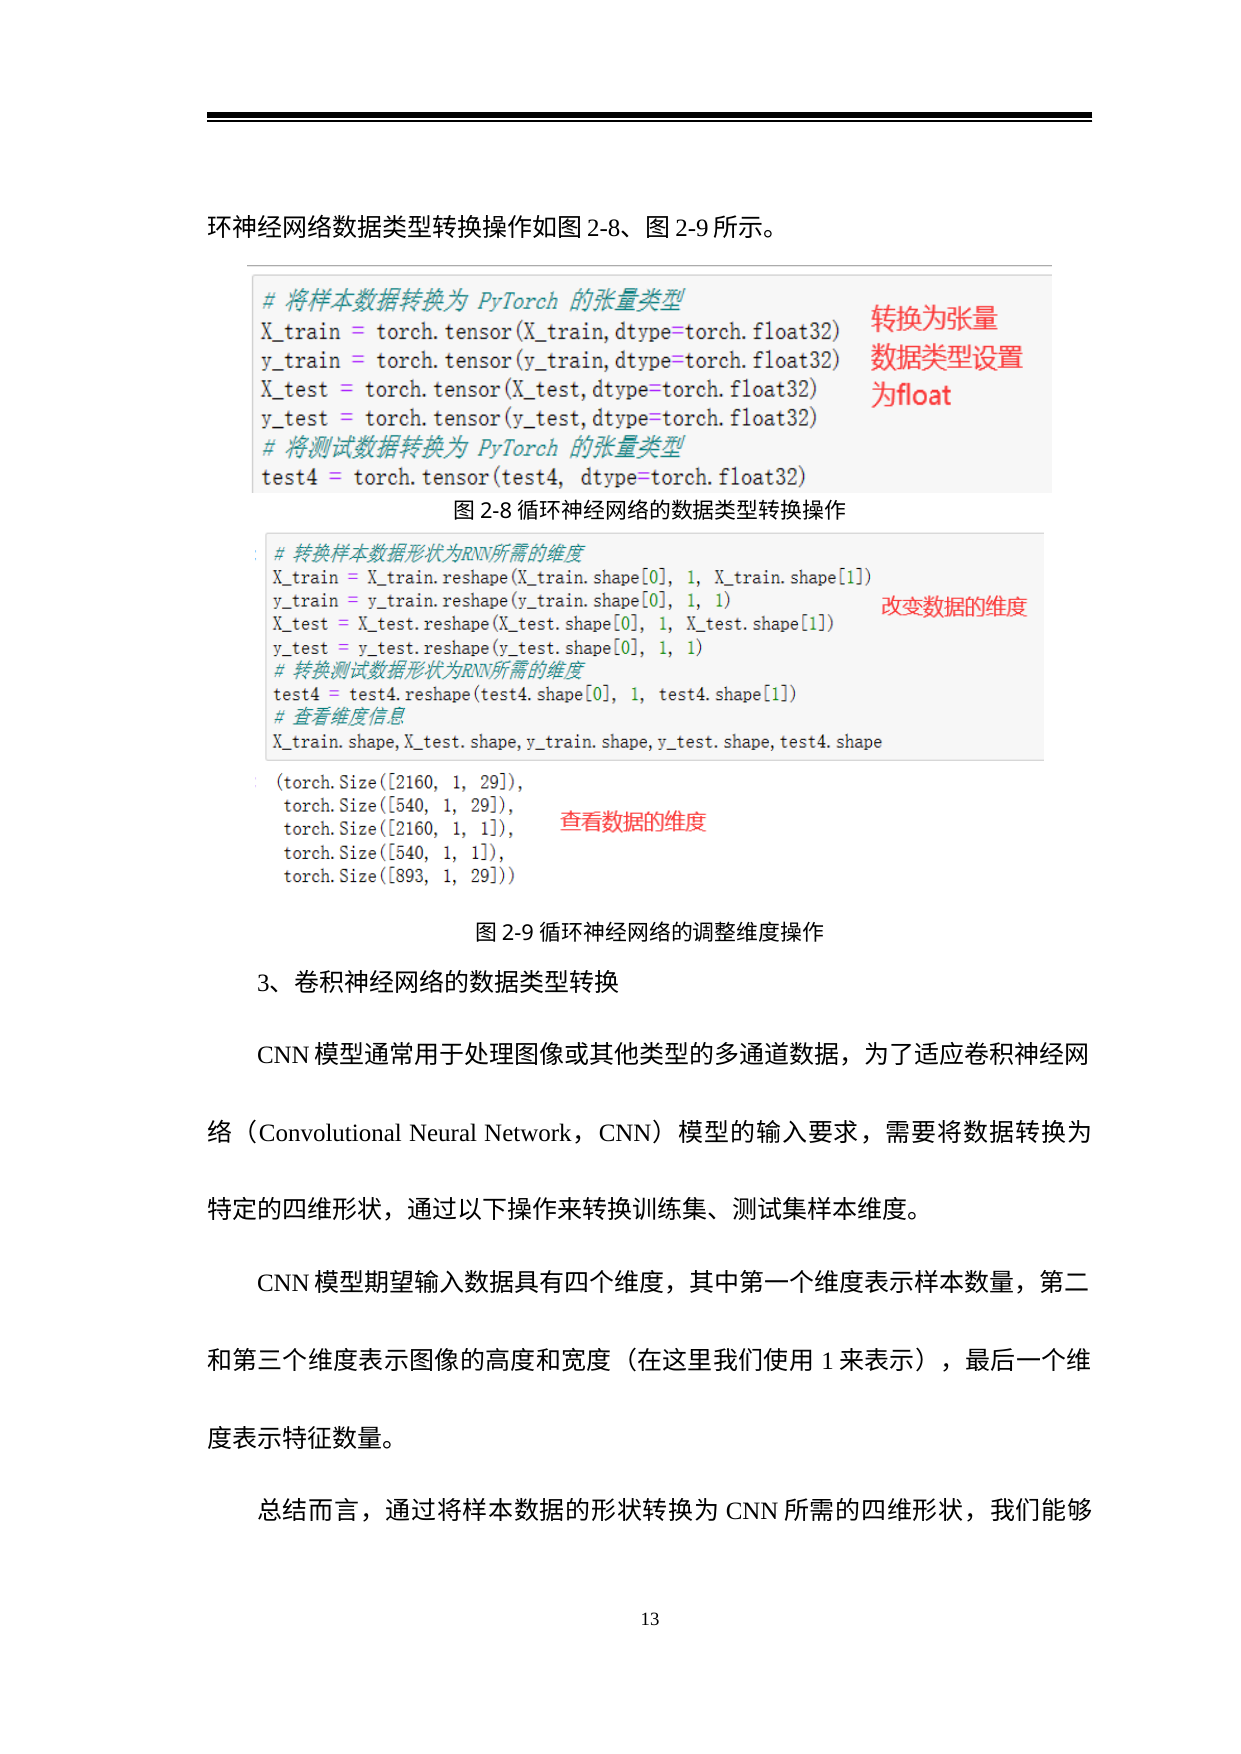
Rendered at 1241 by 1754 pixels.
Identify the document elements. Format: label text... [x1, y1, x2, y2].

text CNN模型期望输入数据具有四个维度，其中第一个维度表示样本数量，第二和第三个维度表示图像的高度和宽度（在这里我们使用1来表示），最后一个维度表示特征数量。 [207, 1374, 1092, 1469]
text 3、卷积神经网络的数据类型转换 [207, 948, 1092, 1013]
text 图2-9 循环神经网络的调整维度操作 [207, 915, 1092, 948]
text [207, 1476, 1092, 1541]
text CNN模型期望输入数据具有四个维度，其中第一个维度表示样本数量，第二和第三个维度表示图像的高度和宽度（在这里我们使用1来表示），最后一个维度表示特征数量。 [207, 1248, 1092, 1346]
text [207, 193, 1092, 258]
picture [255, 525, 1044, 902]
picture [247, 265, 1052, 493]
text CNN模型通常用于处理图像或其他类型的多通道数据，为了适应卷积神经网络（Convolutional Neural Network，CNN）模型的输入要求，需要将数据转换为特定的四维形状，通过以下操作来转换训练集、测试集样本维度。 [207, 1020, 1092, 1241]
text 图2-8 循环神经网络的数据类型转换操作 [207, 493, 1092, 525]
